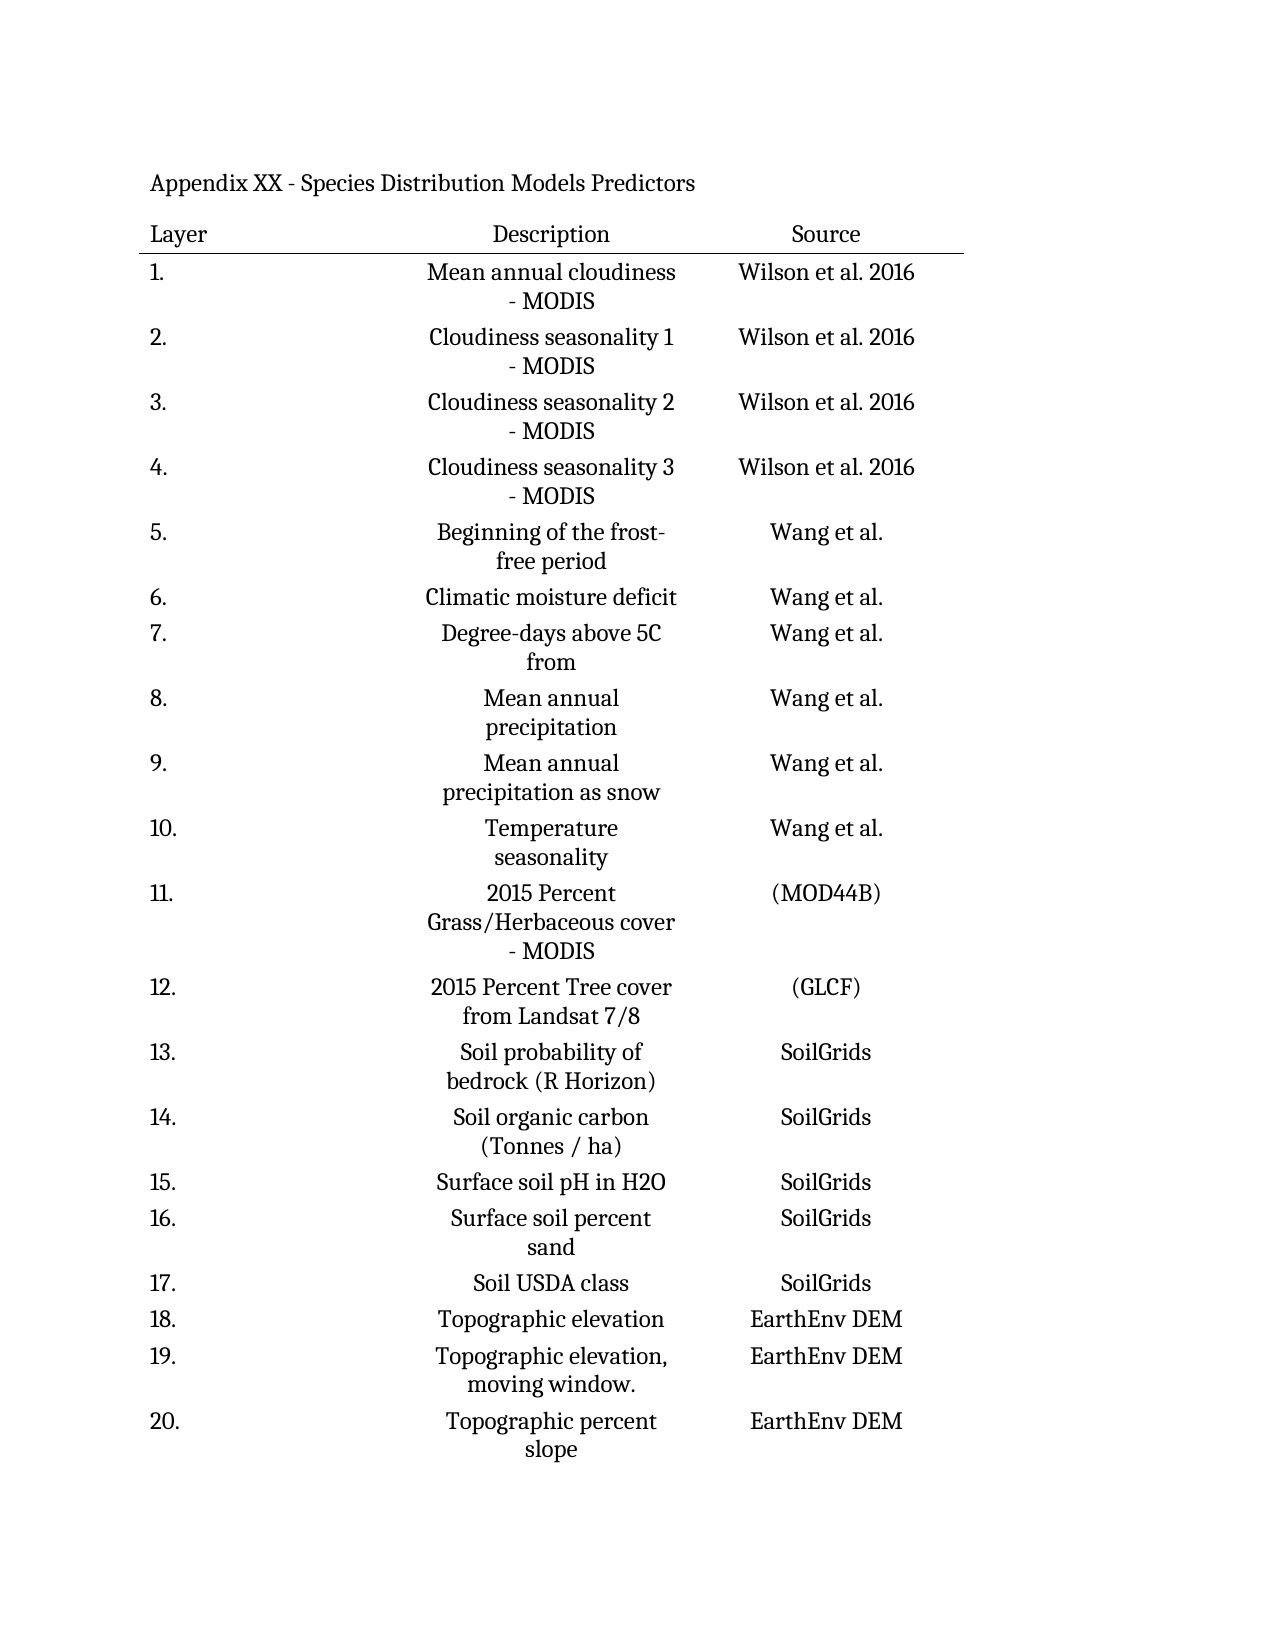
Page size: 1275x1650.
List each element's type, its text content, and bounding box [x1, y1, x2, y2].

table_cell 5. [139, 514, 414, 579]
table_cell 3. [139, 384, 414, 449]
table_cell Surface soil pH in H2O [414, 1164, 689, 1200]
table_cell (MOD44B) [689, 875, 964, 969]
table_cell Soil probability of bedrock (R Horizon) [414, 1034, 689, 1099]
table_cell 17. [139, 1265, 414, 1302]
table_header Description [414, 216, 689, 252]
table_cell Mean annual precipitation [414, 680, 689, 745]
table_cell EarthEnv DEM [689, 1338, 964, 1403]
table_cell 9. [139, 745, 414, 810]
table_cell Temperature seasonality [414, 810, 689, 875]
table_cell 20. [139, 1403, 414, 1468]
table_cell 16. [139, 1200, 414, 1265]
table_cell Wang et al. [689, 615, 964, 680]
table_cell Topographic elevation, moving window. [414, 1338, 689, 1403]
table_cell Surface soil percent sand [414, 1200, 689, 1265]
table_header Source [689, 216, 964, 252]
table_cell Topographic elevation [414, 1302, 689, 1338]
table_cell Wilson et al. 2016 [689, 254, 964, 319]
table_cell 1. [139, 254, 414, 319]
table_cell 2015 Percent Grass/Herbaceous cover - MODIS [414, 875, 689, 969]
table_cell Mean annual cloudiness - MODIS [414, 254, 689, 319]
table_cell 13. [139, 1034, 414, 1099]
table_cell 14. [139, 1099, 414, 1164]
table_cell SoilGrids [689, 1034, 964, 1099]
table_cell Mean annual precipitation as snow [414, 745, 689, 810]
table_cell 15. [139, 1164, 414, 1200]
table_cell 7. [139, 615, 414, 680]
table_cell Topographic percent slope [414, 1403, 689, 1468]
table_cell Wang et al. [689, 680, 964, 745]
table_header Layer [139, 216, 414, 252]
table_cell 4. [139, 449, 414, 514]
table_cell SoilGrids [689, 1099, 964, 1164]
table_cell SoilGrids [689, 1265, 964, 1302]
table_cell EarthEnv DEM [689, 1403, 964, 1468]
table_cell Wang et al. [689, 514, 964, 579]
table_cell Wang et al. [689, 810, 964, 875]
text Appendix XX - Species Distribution Models Predictors [150, 169, 1125, 197]
table_cell Wang et al. [689, 745, 964, 810]
table_cell 2. [139, 319, 414, 384]
table_cell EarthEnv DEM [689, 1302, 964, 1338]
table_cell 10. [139, 810, 414, 875]
table_cell 12. [139, 969, 414, 1034]
table_cell Cloudiness seasonality 1 - MODIS [414, 319, 689, 384]
table_cell 18. [139, 1302, 414, 1338]
table_cell Cloudiness seasonality 2 - MODIS [414, 384, 689, 449]
table_cell SoilGrids [689, 1164, 964, 1200]
table_cell Degree-days above 5C from [414, 615, 689, 680]
table_cell Soil USDA class [414, 1265, 689, 1302]
table_cell (GLCF) [689, 969, 964, 1034]
table_cell 11. [139, 875, 414, 969]
table_cell SoilGrids [689, 1200, 964, 1265]
table_cell 8. [139, 680, 414, 745]
table_cell Wilson et al. 2016 [689, 319, 964, 384]
table_cell Wang et al. [689, 579, 964, 615]
table_cell Wilson et al. 2016 [689, 384, 964, 449]
table_cell Wilson et al. 2016 [689, 449, 964, 514]
table_cell 2015 Percent Tree cover from Landsat 7/8 [414, 969, 689, 1034]
table_cell Soil organic carbon (Tonnes / ha) [414, 1099, 689, 1164]
table_cell 19. [139, 1338, 414, 1403]
table_cell Beginning of the frost-free period [414, 514, 689, 579]
table_cell Climatic moisture deficit [414, 579, 689, 615]
table_cell Cloudiness seasonality 3 - MODIS [414, 449, 689, 514]
table_cell 6. [139, 579, 414, 615]
